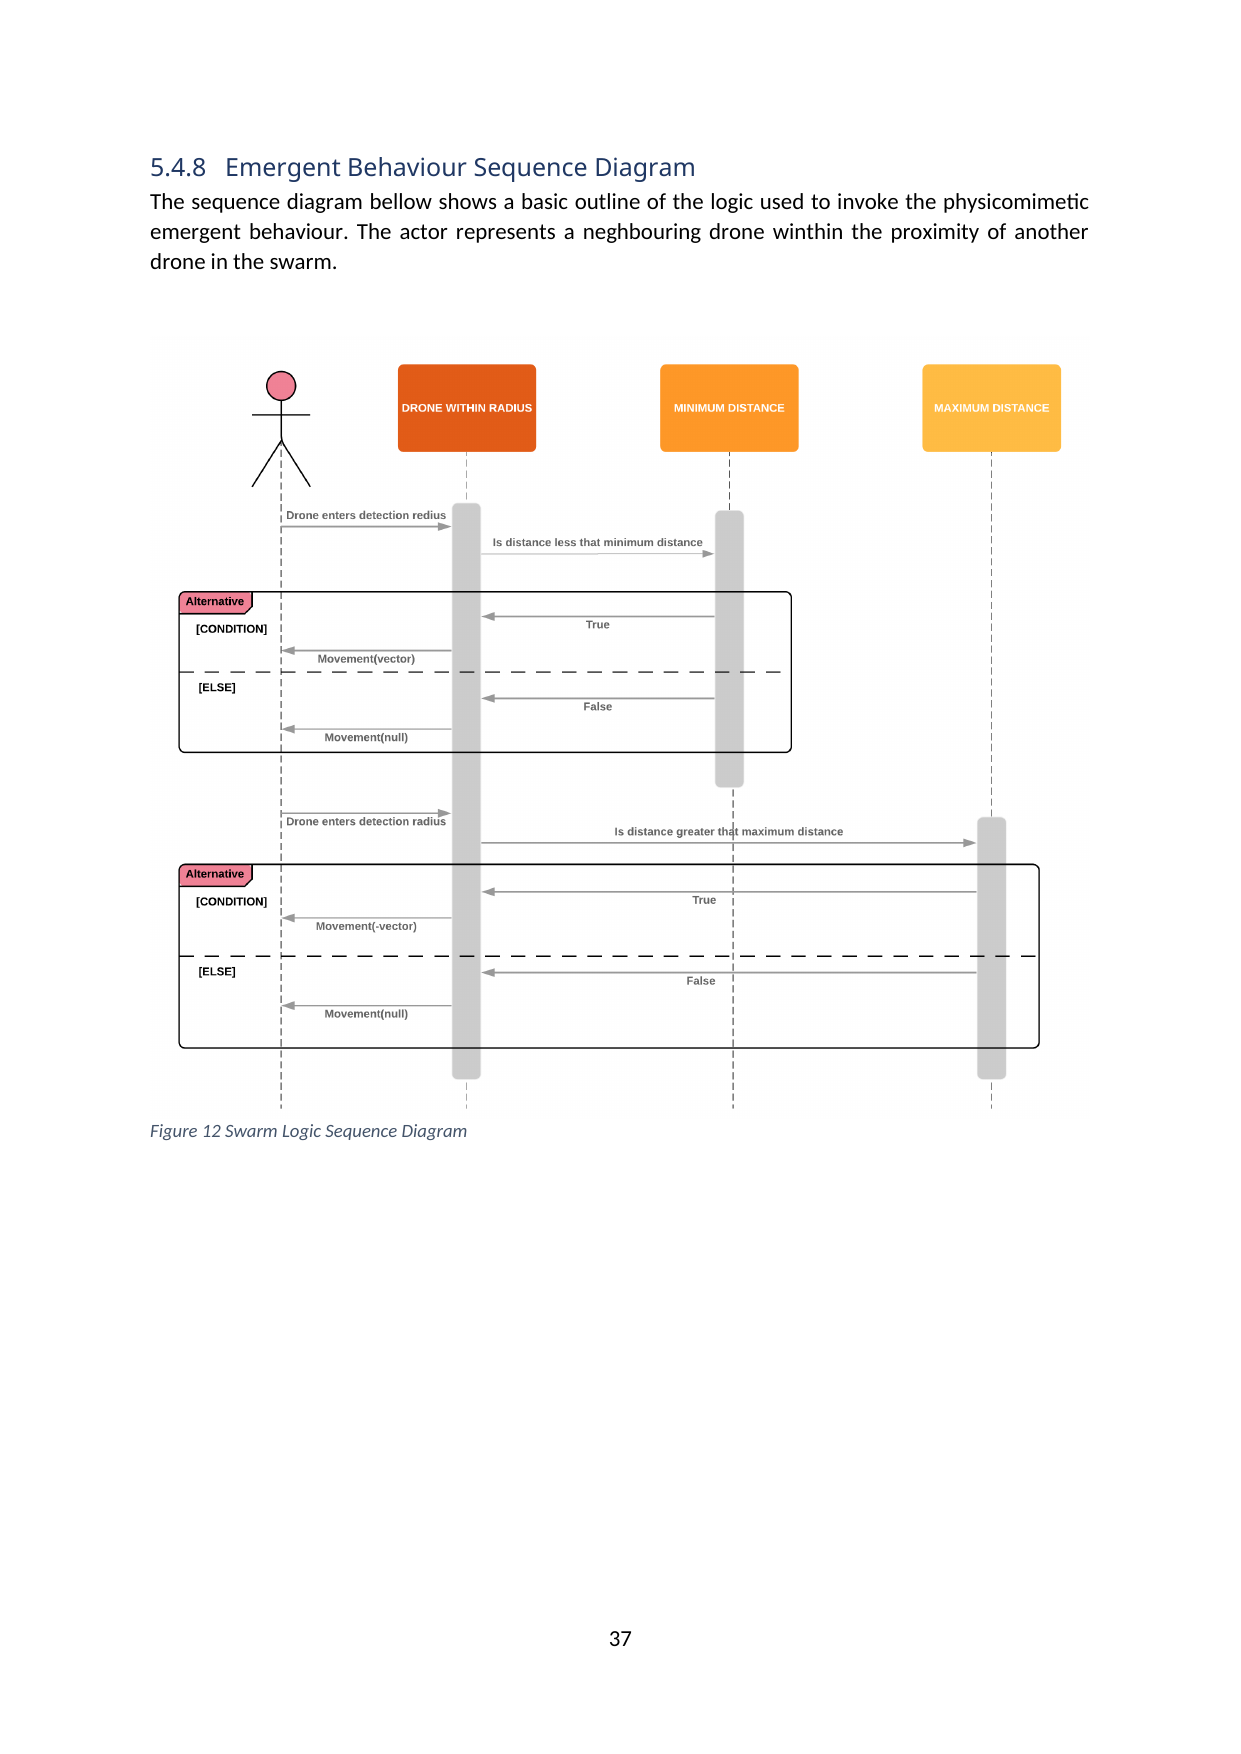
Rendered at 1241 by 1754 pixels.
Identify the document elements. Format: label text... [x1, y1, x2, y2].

subtitle Emergent Behaviour Sequence Diagram [150, 150, 1090, 184]
text The sequence diagram bellow shows a basic outline of the logic used to invoke the physicomimetic emergent behaviour. The actor represents a neghbouring drone winthin the proximity of another drone in the swarm. [150, 187, 1090, 275]
picture [150, 336, 1091, 1119]
